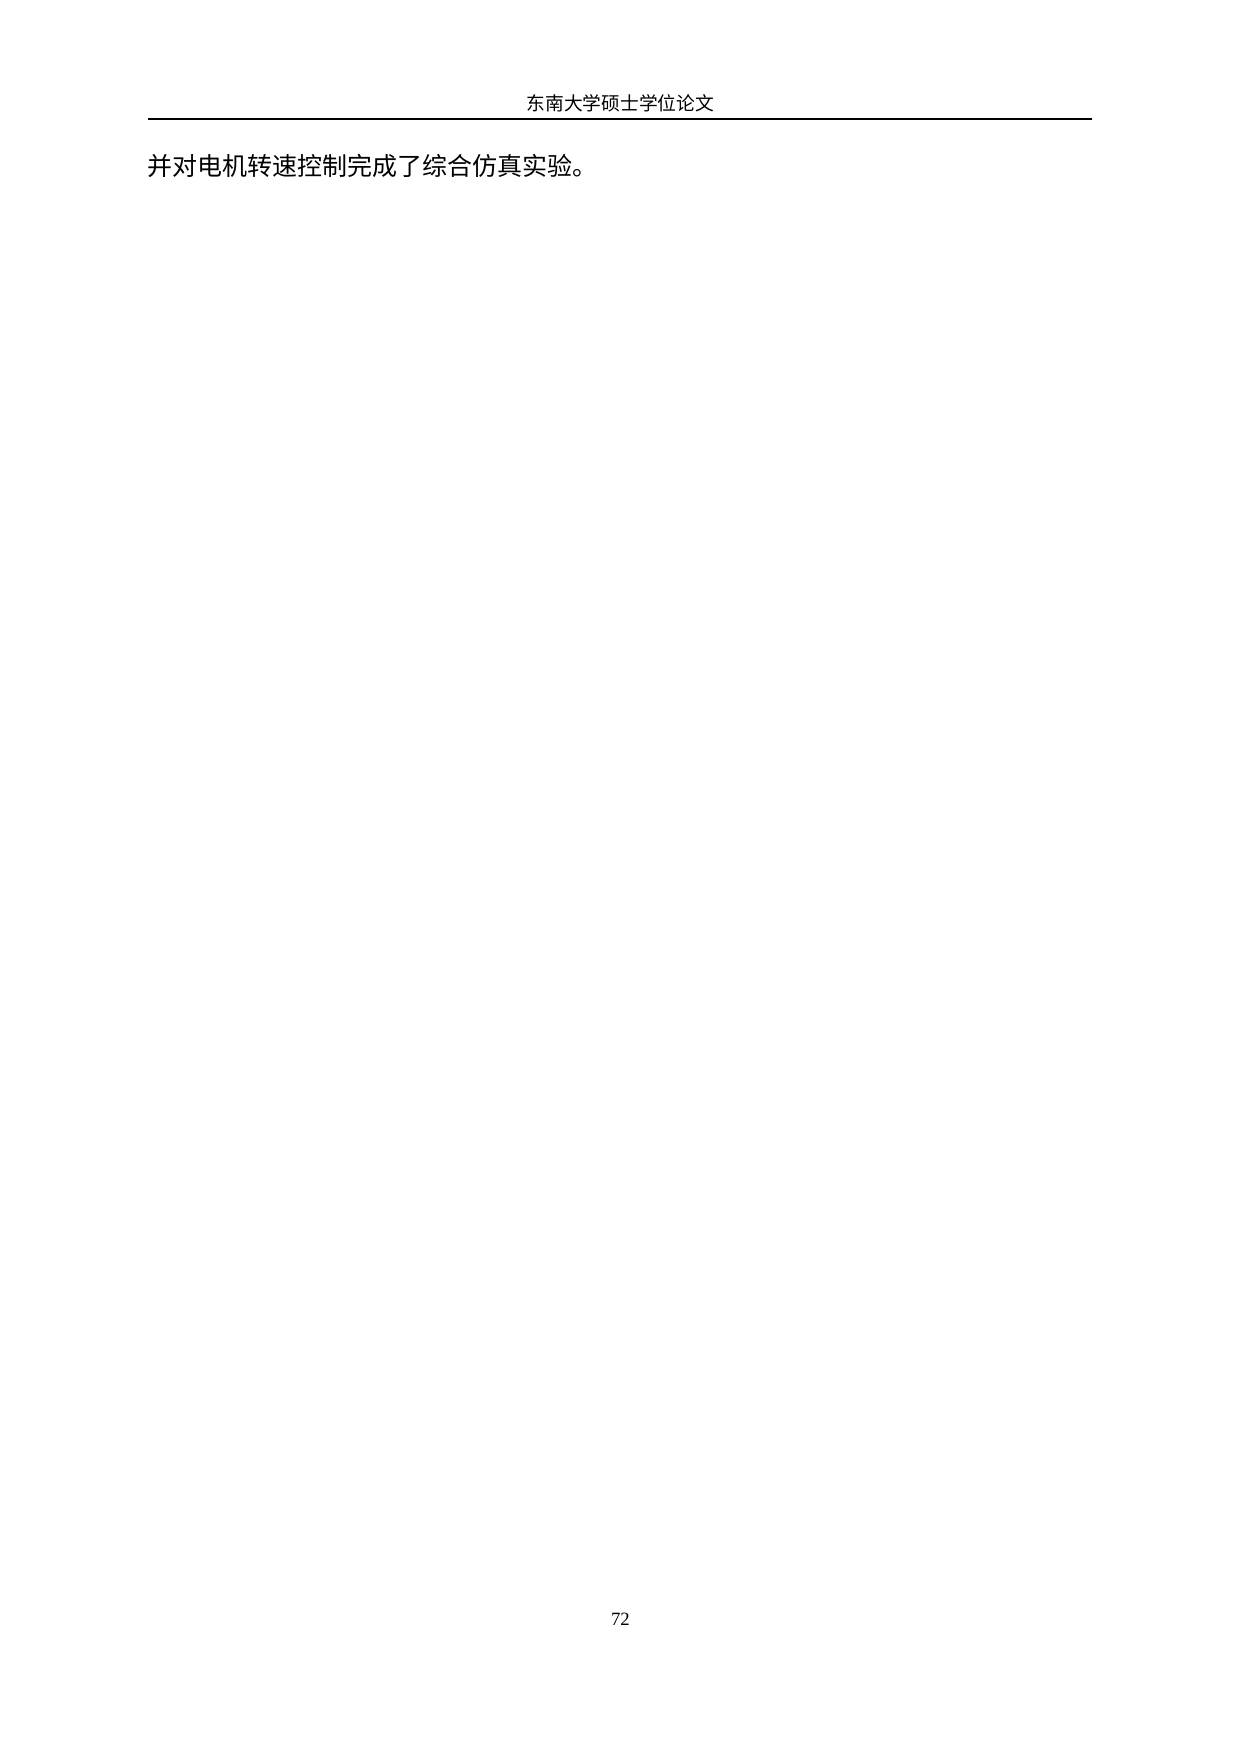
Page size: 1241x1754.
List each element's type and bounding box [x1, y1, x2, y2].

text [148, 132, 1092, 197]
